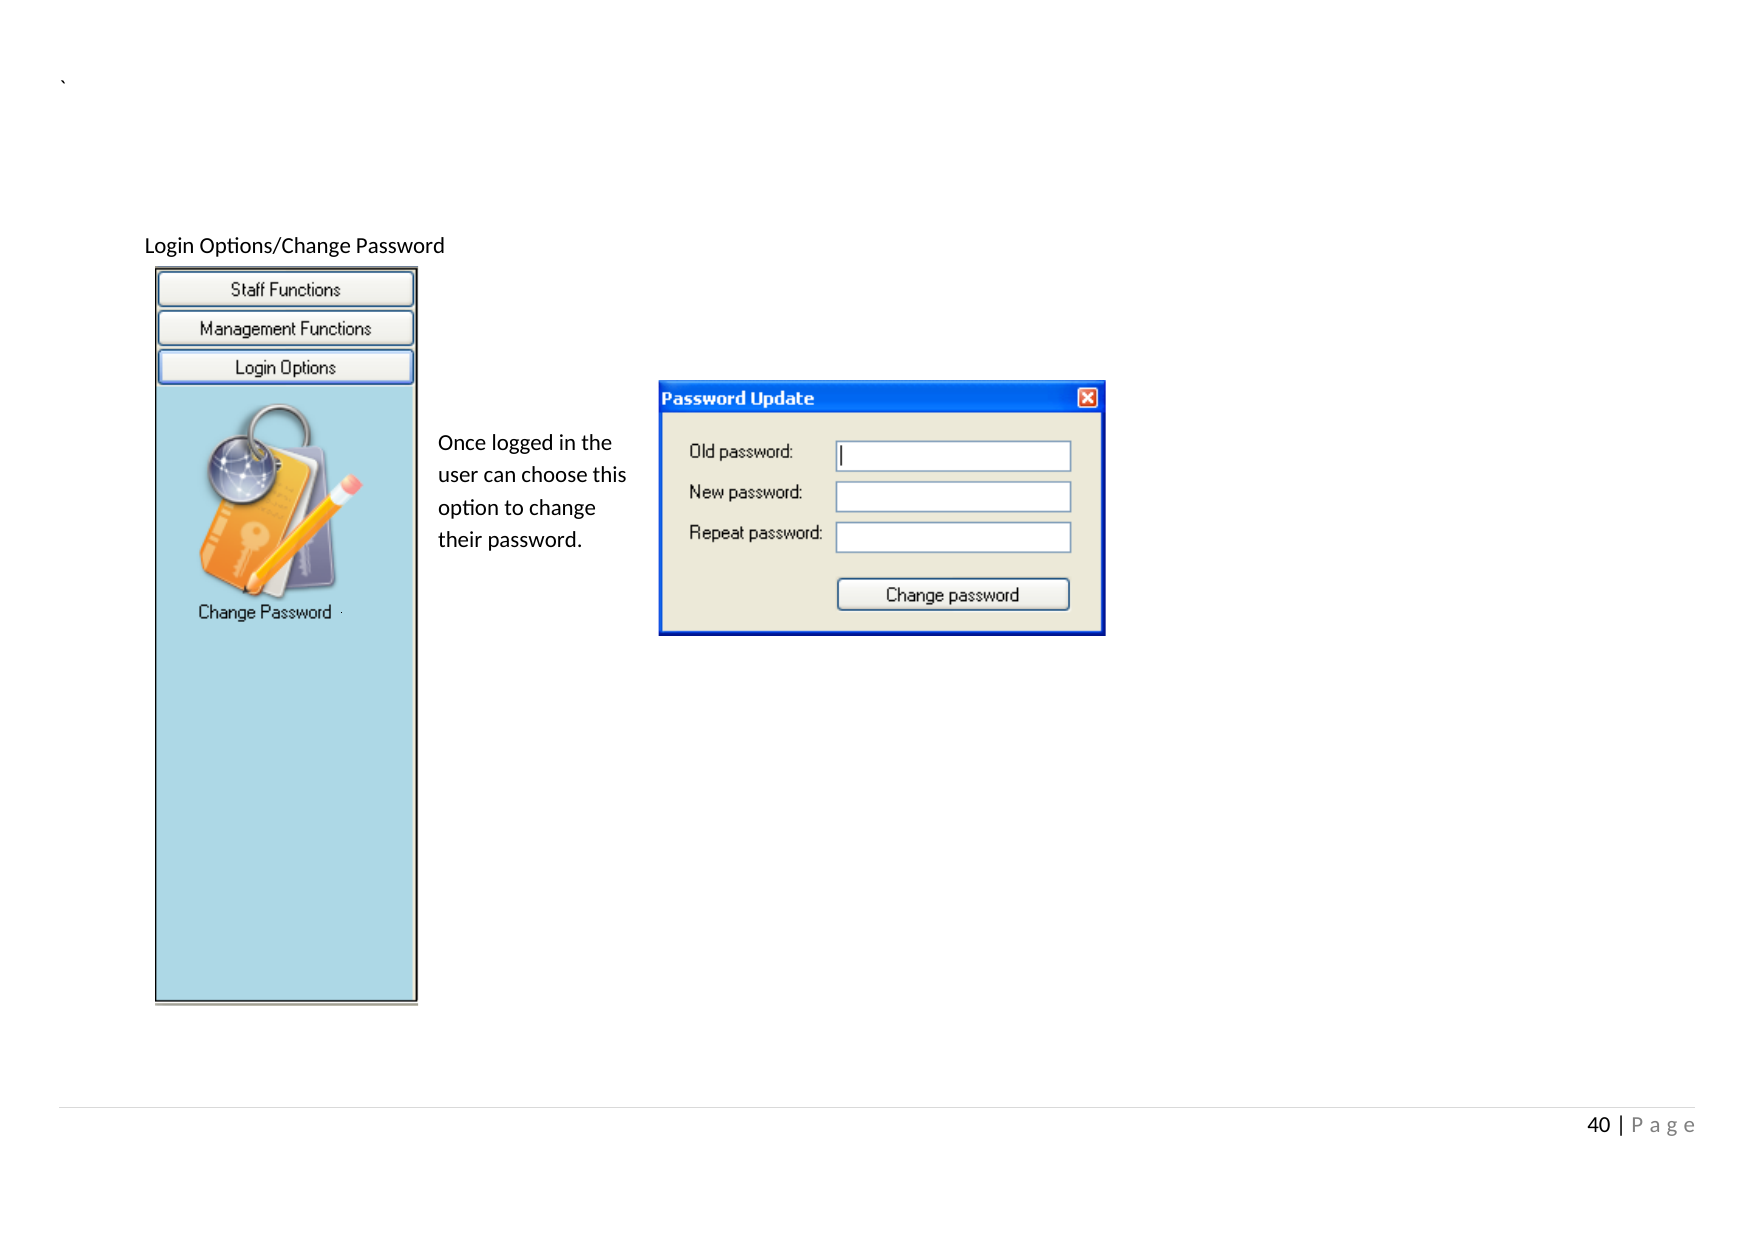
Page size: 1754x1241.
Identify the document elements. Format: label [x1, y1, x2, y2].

picture [155, 266, 419, 1006]
picture [658, 380, 1106, 636]
